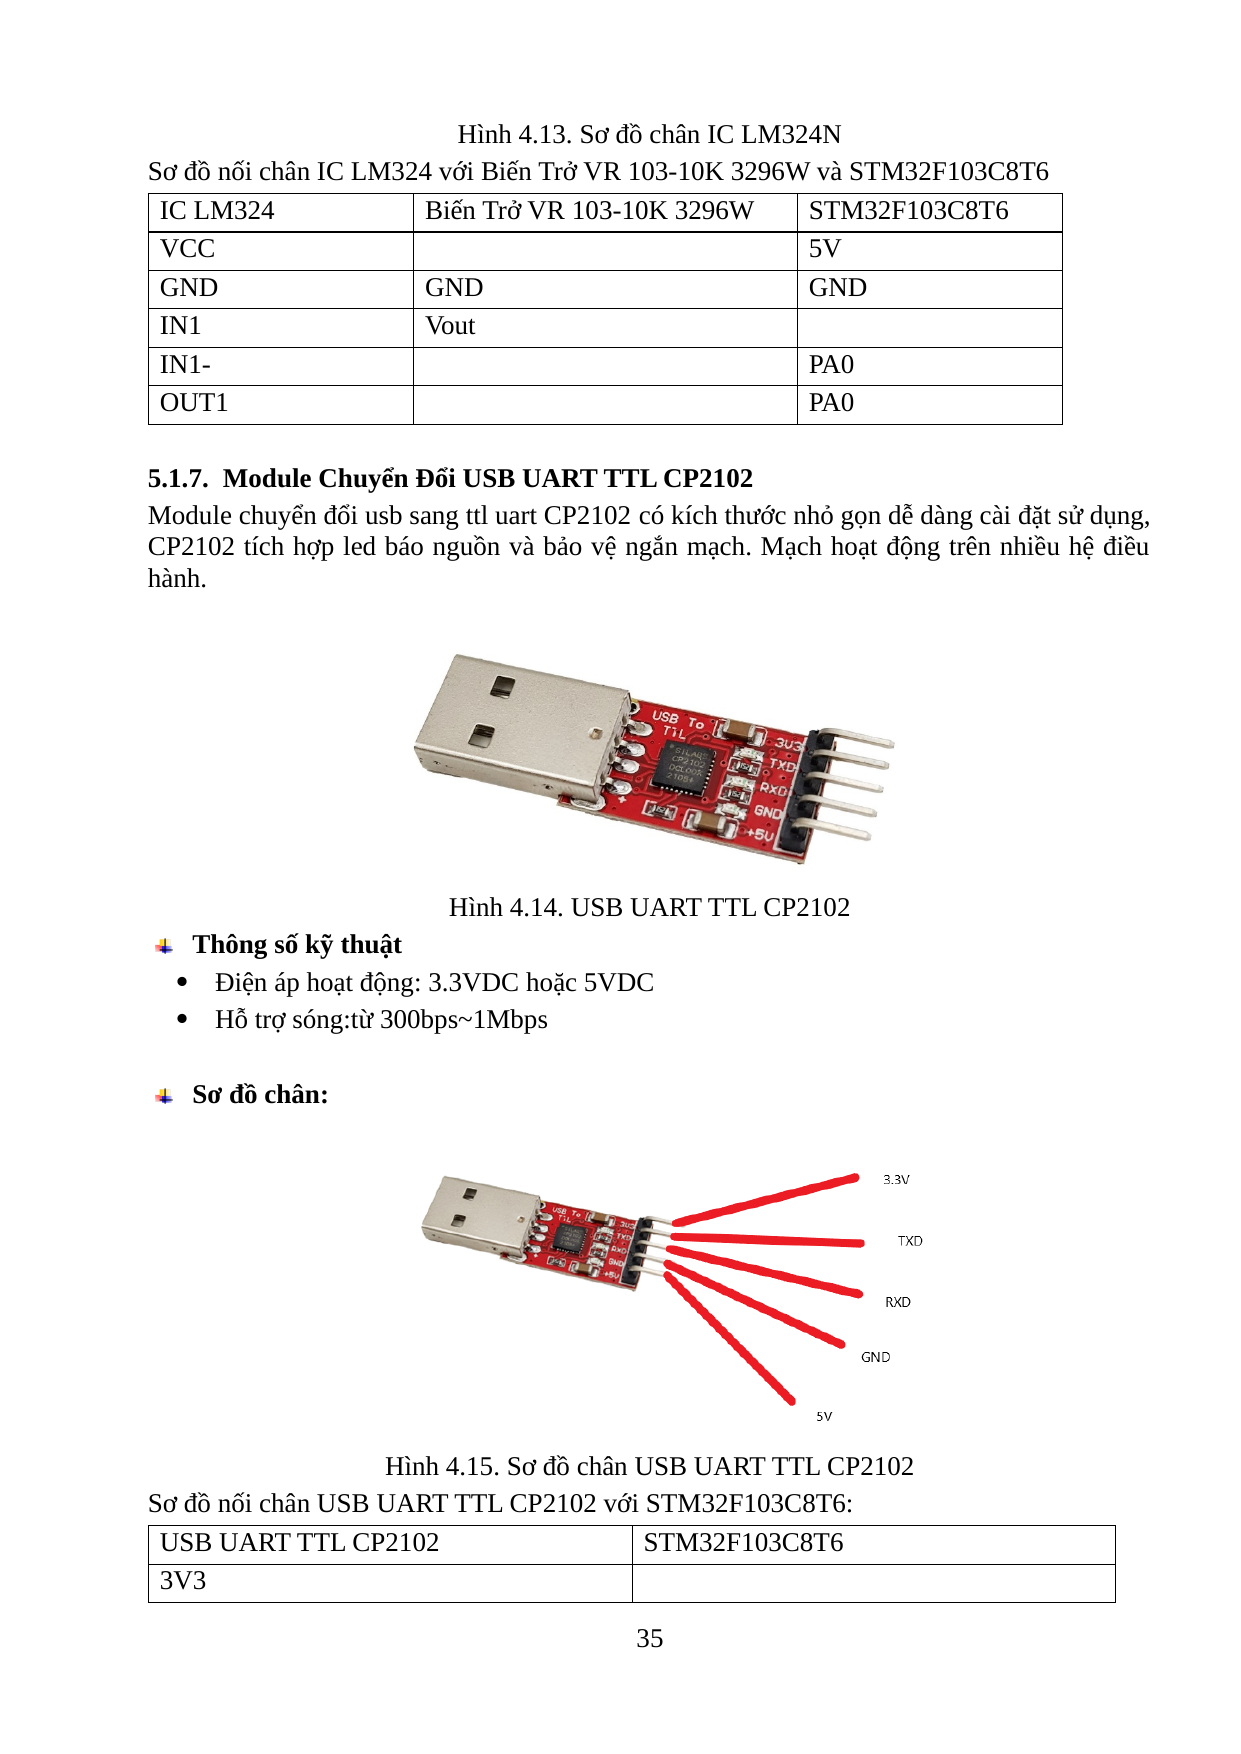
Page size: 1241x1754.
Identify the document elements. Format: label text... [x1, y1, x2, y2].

table_cell [798, 309, 1062, 347]
table_header Biến Trở VR 103-10K 3296W [414, 194, 797, 231]
table_cell IN1 [149, 309, 413, 347]
table_cell [414, 233, 797, 270]
table_cell OUT1 [149, 386, 413, 423]
table_cell [633, 1565, 1115, 1602]
picture [388, 636, 911, 885]
table_cell VCC [149, 233, 413, 270]
list Điện áp hoạt động: 3.3VDC hoặc 5VDC [177, 966, 1152, 997]
table_cell GND [798, 271, 1062, 308]
table_header USB UART TTL CP2102 [149, 1526, 632, 1563]
table_cell PA0 [798, 348, 1062, 385]
list Hỗ trợ sóng:từ 300bps~1Mbps [177, 1003, 1152, 1035]
table_header STM32F103C8T6 [798, 194, 1062, 231]
text Sơ đồ nối chân USB UART TTL CP2102 với STM32F103C8T6: [148, 1488, 1152, 1519]
list Sơ đồ chân: [154, 1078, 1152, 1109]
table_header IC LM324 [149, 194, 413, 231]
text Sơ đồ nối chân IC LM324 với Biến Trở VR 103-10K 3296W và STM32F103C8T6 [148, 156, 1152, 187]
text Hình 4.14. USB UART TTL CP2102 [148, 891, 1152, 922]
table_cell [414, 348, 797, 385]
table_cell GND [414, 271, 797, 308]
table_cell PA0 [798, 386, 1062, 423]
text Hình 4.15. Sơ đồ chân USB UART TTL CP2102 [148, 1450, 1152, 1481]
table_cell IN1- [149, 348, 413, 385]
text Module chuyển đổi usb sang ttl uart CP2102 có kích thước nhỏ gọn dễ dàng cài đặt sử dụng, CP2102 tích hợp led báo nguồn và bảo vệ ngắn mạch. Mạch hoạt động trên nhiều hệ điều hành. [148, 499, 1152, 593]
table_cell GND [149, 271, 413, 308]
picture [155, 1087, 173, 1104]
table_cell 5V [798, 233, 1062, 270]
table_cell Vout [414, 309, 797, 347]
picture [155, 937, 173, 954]
picture [405, 1109, 939, 1444]
table_cell [414, 386, 797, 423]
list Thông số kỹ thuật [154, 928, 1152, 960]
table_header STM32F103C8T6 [633, 1526, 1115, 1563]
table_cell 3V3 [149, 1565, 632, 1602]
text Hình 4.13. Sơ đồ chân IC LM324N [148, 118, 1152, 149]
subtitle Module Chuyển Đổi USB UART TTL CP2102 [148, 462, 1152, 493]
